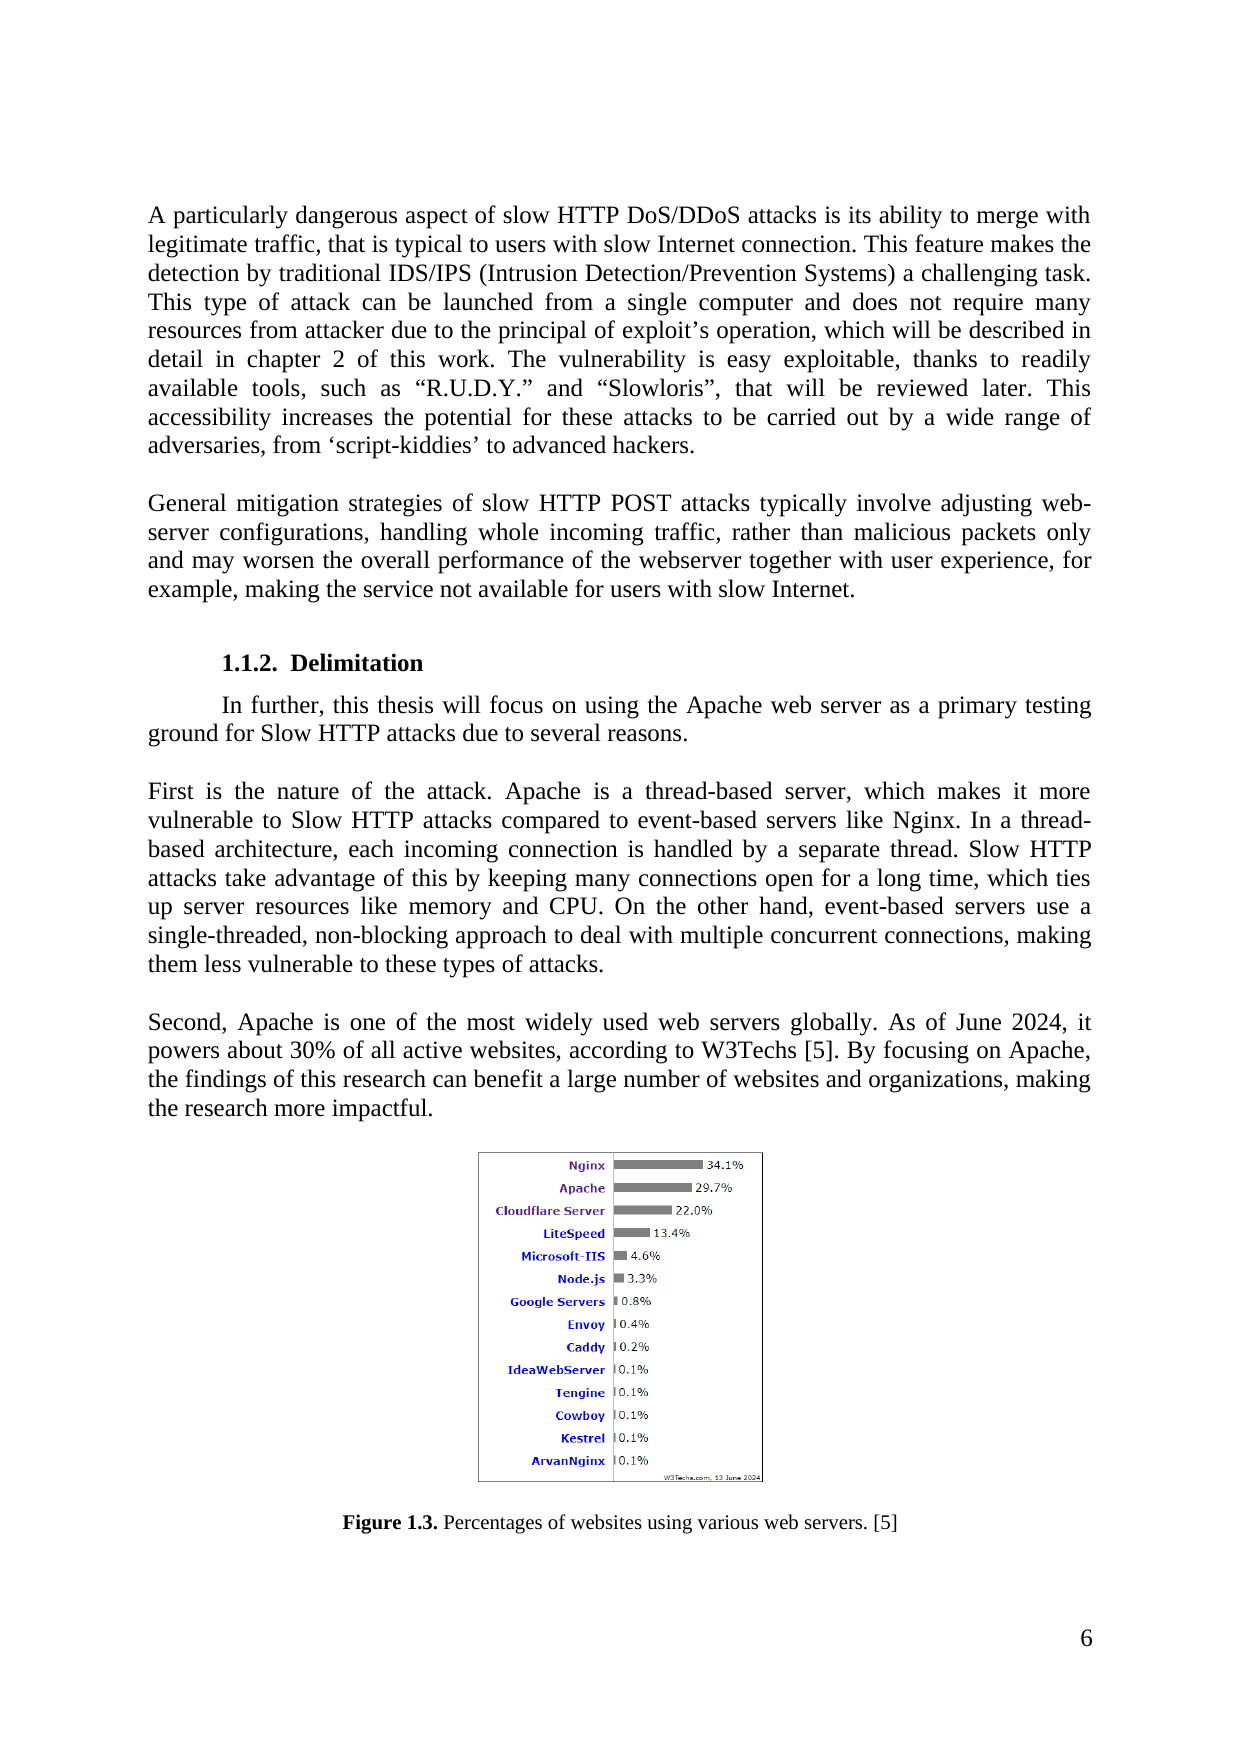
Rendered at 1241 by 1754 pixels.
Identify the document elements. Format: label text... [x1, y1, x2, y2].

text General mitigation strategies of slow HTTP POST attacks typically involve adjusting web-server configurations, handling whole incoming traffic, rather than malicious packets only and may worsen the overall performance of the webserver together with user experience, for example, making the service not available for users with slow Internet. [148, 488, 1092, 603]
text In further, this thesis will focus on using the Apache web server as a primary testing ground for Slow HTTP attacks due to several reasons. [148, 690, 1092, 747]
picture [477, 1151, 764, 1482]
subtitle 1.1.2. Delimitation [148, 648, 1092, 677]
text First is the nature of the attack. Apache is a thread-based server, which makes it more vulnerable to Slow HTTP attacks compared to event-based servers like Nginx. In a thread-based architecture, each incoming connection is handled by a separate thread. Slow HTTP attacks take advantage of this by keeping many connections open for a long time, which ties up server resources like memory and CPU. On the other hand, event-based servers use a single-threaded, non-blocking approach to deal with multiple concurrent connections, making them less vulnerable to these types of attacks. [148, 776, 1092, 978]
text Figure 1.3. Percentages of websites using various web servers. [5] [148, 1510, 1092, 1534]
text Second, Apache is one of the most widely used web servers globally. As of June 2024, it powers about 30% of all active websites, according to W3Techs [5]. By focusing on Apache, the findings of this research can benefit a large number of websites and organizations, making the research more impactful. [148, 1007, 1092, 1122]
text A particularly dangerous aspect of slow HTTP DoS/DDoS attacks is its ability to merge with legitimate traffic, that is typical to users with slow Internet connection. This feature makes the detection by traditional IDS/IPS (Intrusion Detection/Prevention Systems) a challenging task. This type of attack can be launched from a single computer and does not require many resources from attacker due to the principal of exploit’s operation, which will be described in detail in chapter 2 of this work. The vulnerability is easy exploitable, thanks to readily available tools, such as “R.U.D.Y.” and “Slowloris”, that will be reviewed later. This accessibility increases the potential for these attacks to be carried out by a wide range of adversaries, from ‘script-kiddies’ to advanced hackers. [148, 201, 1092, 459]
